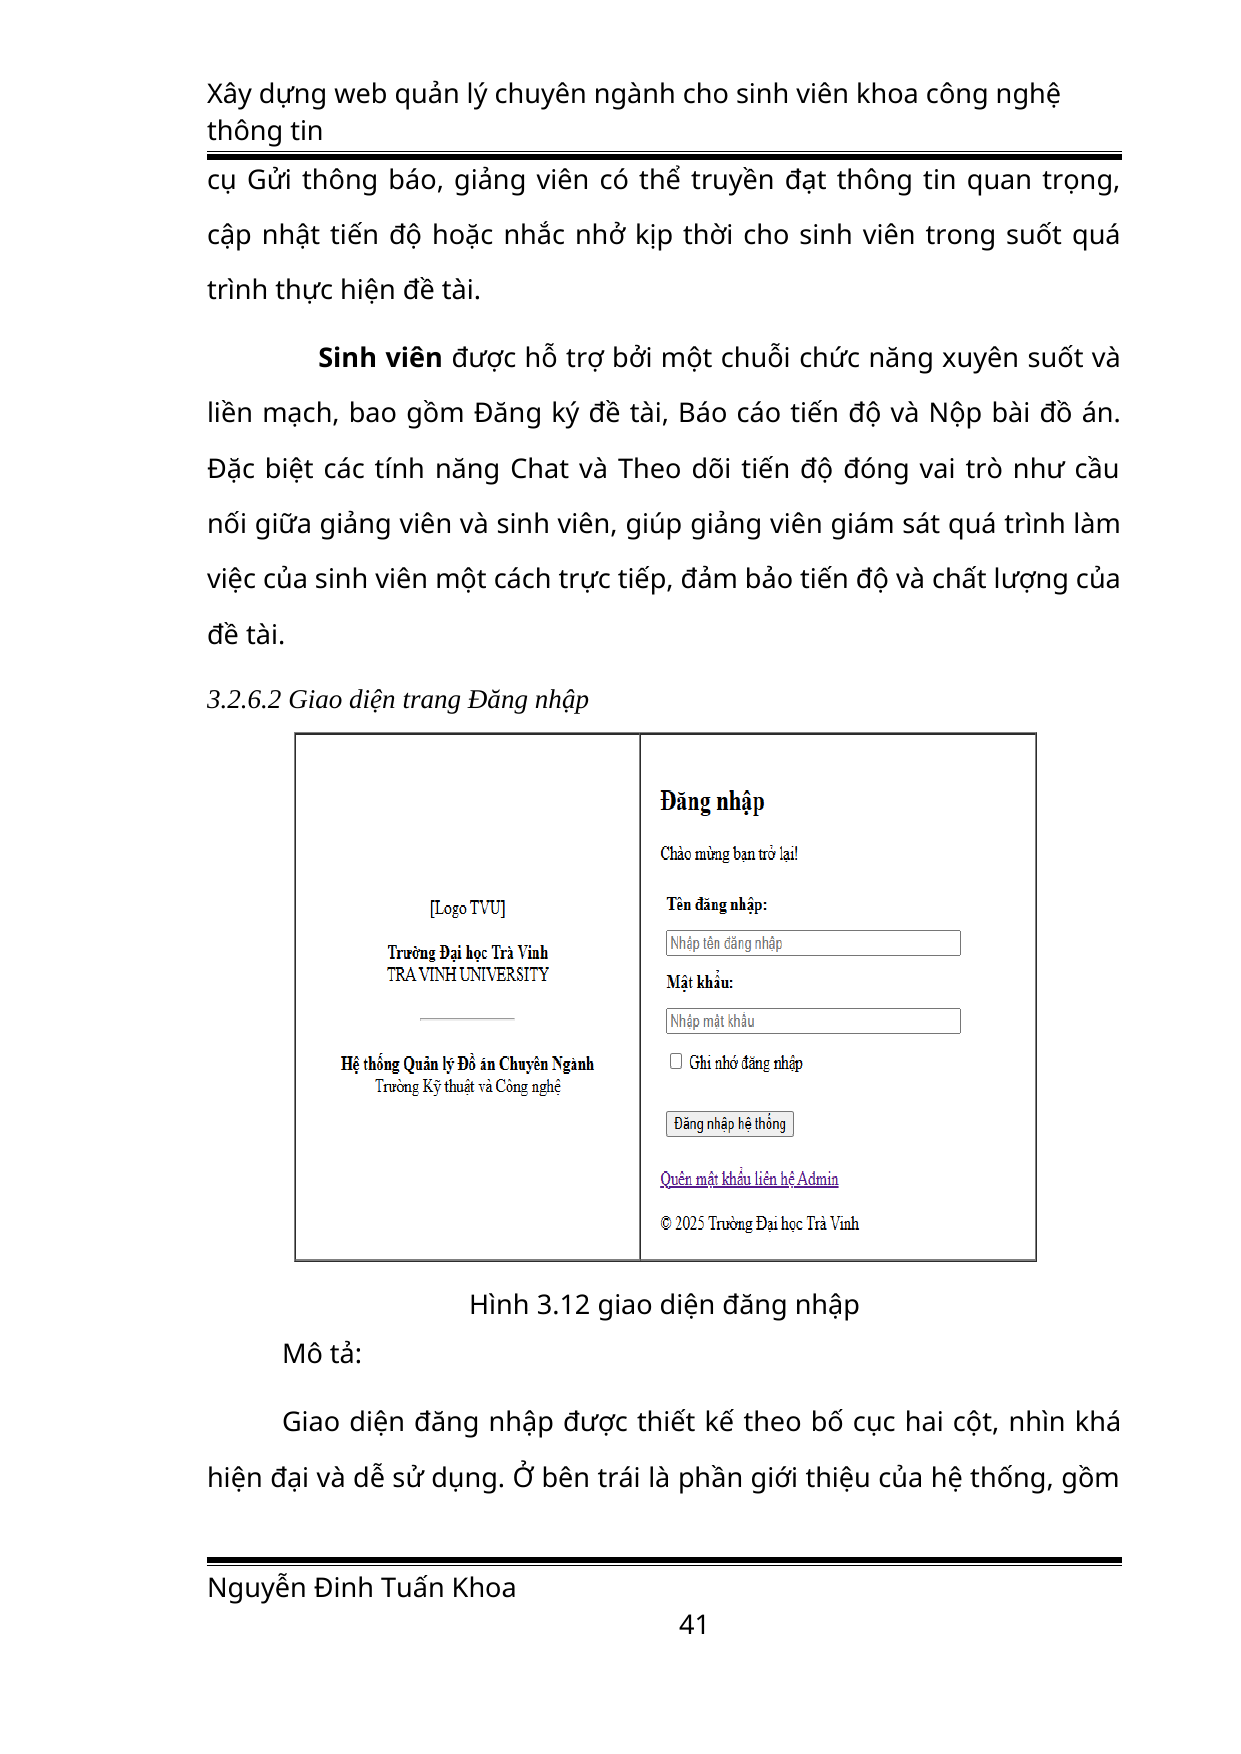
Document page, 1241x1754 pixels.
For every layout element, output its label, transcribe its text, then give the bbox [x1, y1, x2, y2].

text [207, 160, 1122, 308]
picture [288, 729, 1041, 1266]
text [207, 1403, 1122, 1495]
text Mô tả: [207, 1335, 1122, 1372]
text Sinh viên được hỗ trợ bởi một chuỗi chức năng xuyên suốt và liền mạch, bao gồm Đăng ký đề tài, Báo cáo tiến độ và Nộp bài đồ án. Đặc biệt các tính năng Chat và Theo dõi tiến độ đóng vai trò như cầu nối giữa giảng viên và sinh viên, giúp giảng viên giám sát quá trình làm việc của sinh viên một cách trực tiếp, đảm bảo tiến độ và chất lượng của đề tài. [207, 339, 1122, 652]
subtitle Giao diện trang Đăng nhập [207, 683, 1122, 714]
